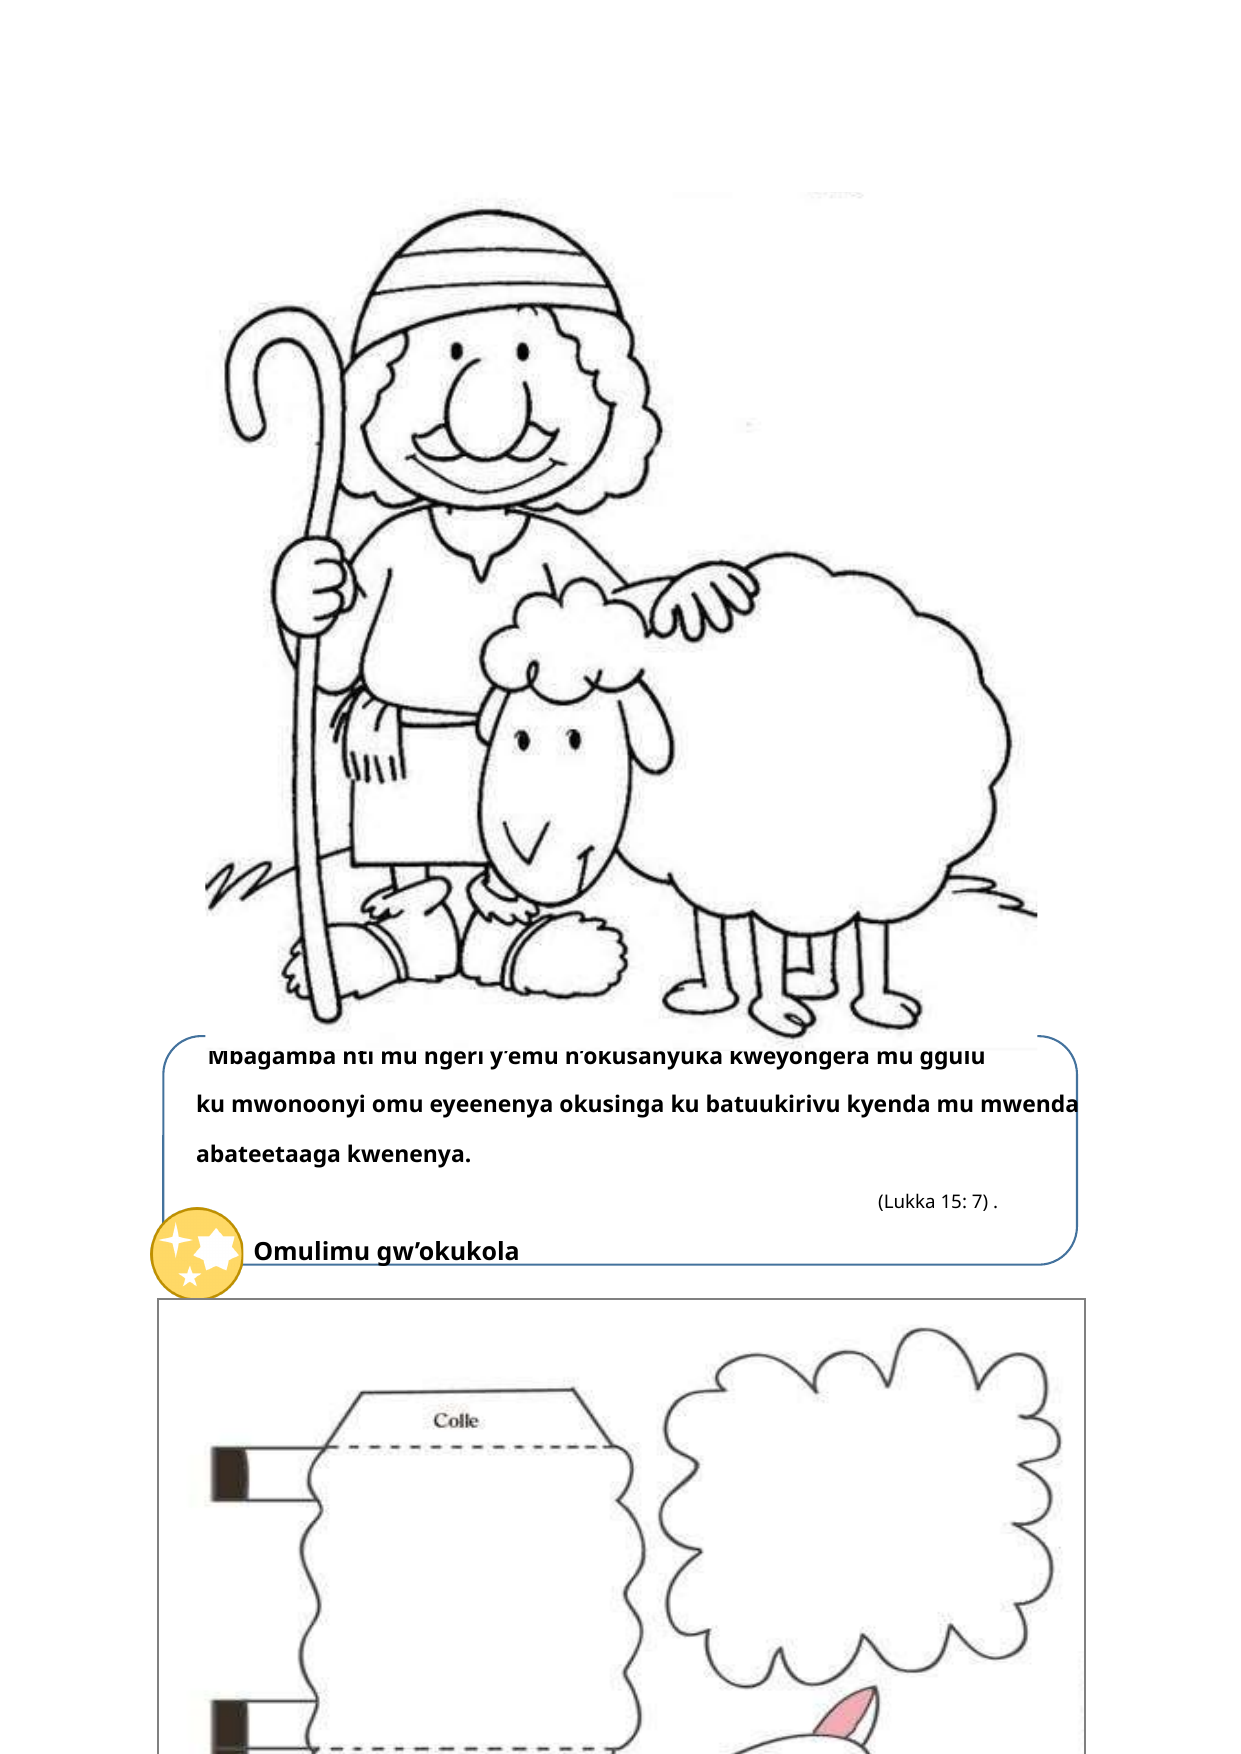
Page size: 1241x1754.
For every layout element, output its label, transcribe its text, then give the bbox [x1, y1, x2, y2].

picture [205, 192, 1038, 1051]
picture [159, 1300, 1084, 1754]
text Omulimu gw’okukola [244, 1233, 1090, 1267]
text (Lukka 15: 7) . [150, 1188, 1090, 1214]
text Mbagamba nti mu ngeri y’emu n’okusanyuka kweyongera mu ggulu [150, 1040, 1090, 1071]
text abateetaaga kwenenya. [150, 1138, 1090, 1169]
text ku mwonoonyi omu eyeenenya okusinga ku batuukirivu kyenda mu mwenda [150, 1088, 1090, 1119]
picture [150, 1207, 244, 1301]
